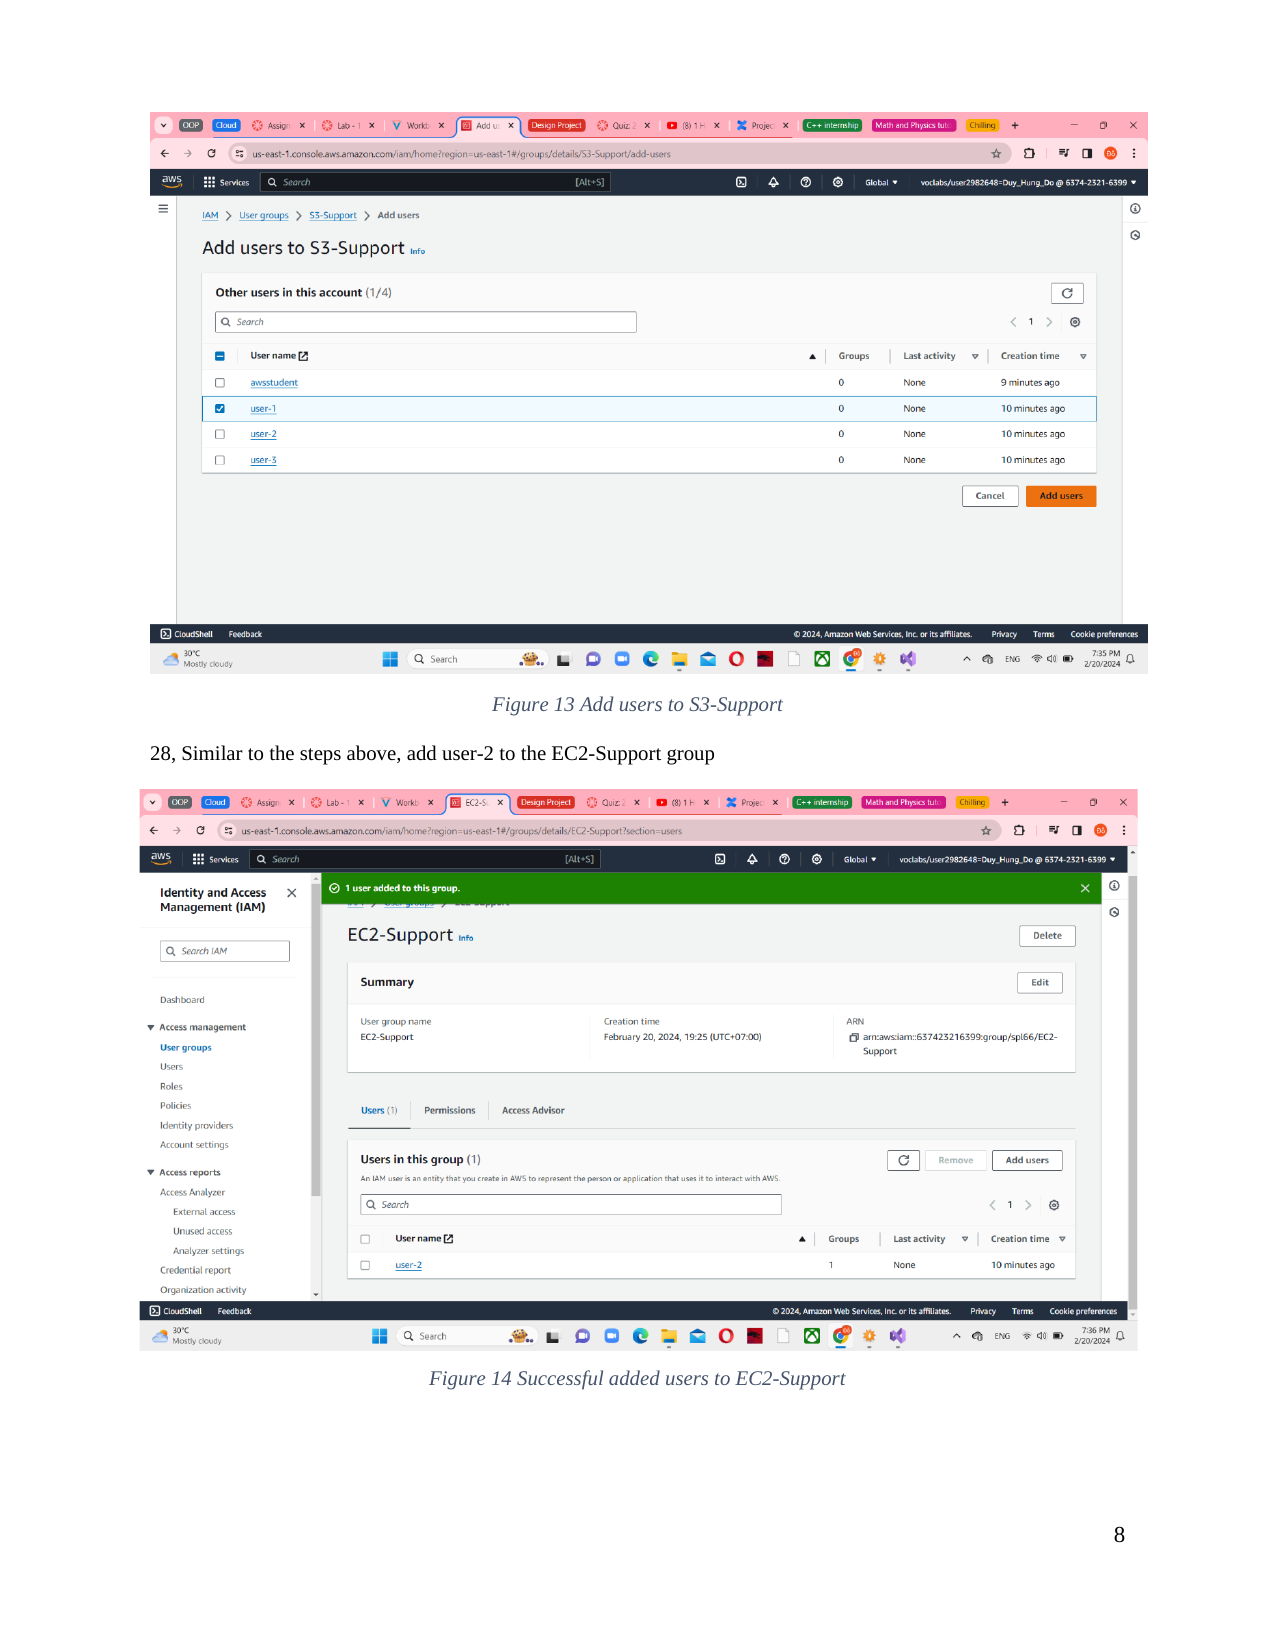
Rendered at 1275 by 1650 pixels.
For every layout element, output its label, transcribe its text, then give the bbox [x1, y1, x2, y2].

text Figure 13 Add users to S3-Support [163, 692, 1111, 716]
picture [150, 112, 1148, 674]
text 28, Similar to the steps above, add user-2 to the EC2-Support group [150, 741, 1137, 764]
picture [139, 789, 1138, 1351]
text Figure 14 Successful added users to EC2-Support [163, 1366, 1111, 1390]
